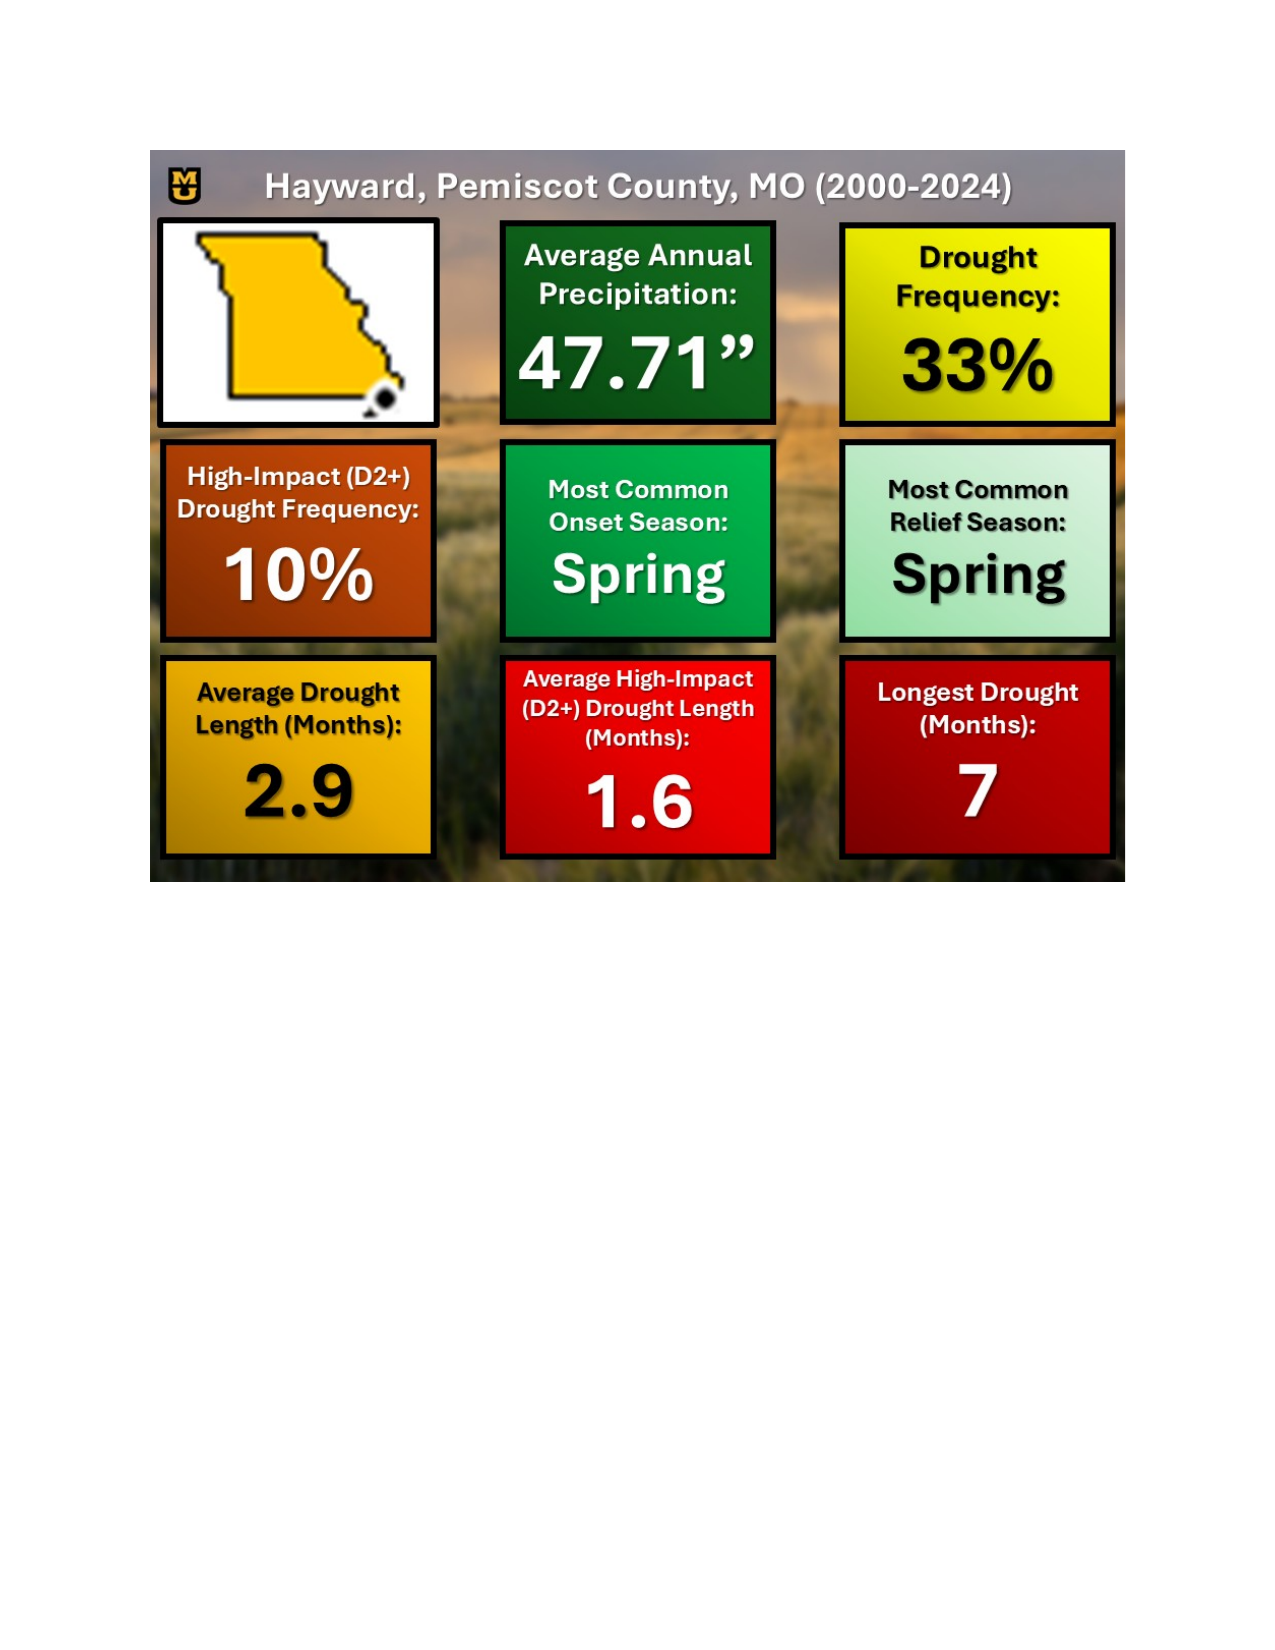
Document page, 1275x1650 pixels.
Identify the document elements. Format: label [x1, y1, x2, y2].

picture [150, 150, 1125, 882]
